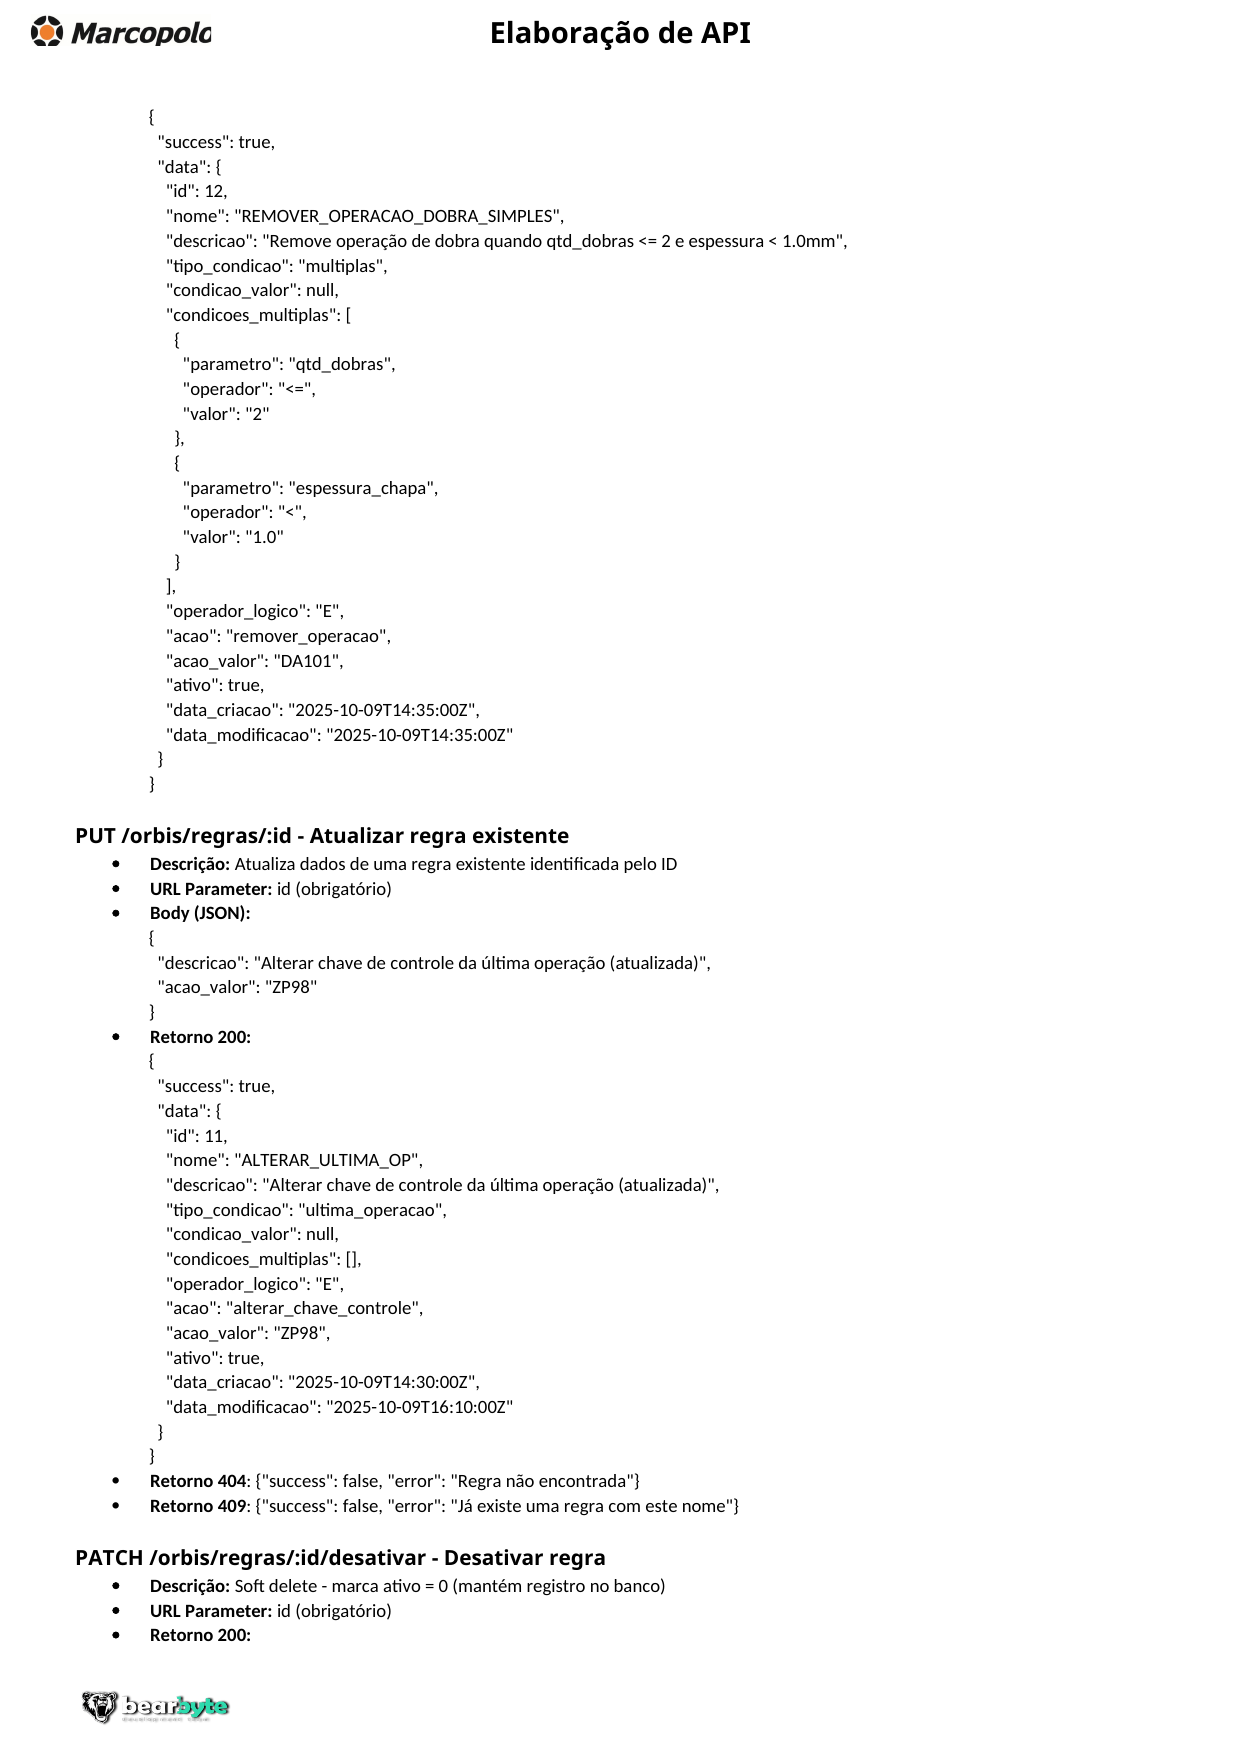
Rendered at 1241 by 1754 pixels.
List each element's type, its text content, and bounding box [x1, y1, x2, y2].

text { [149, 328, 1165, 351]
text "condicoes_multiplas": [], [149, 1247, 1165, 1270]
list URL Parameter: id (obrigatório) [112, 877, 1165, 900]
text "acao": "alterar_chave_controle", [149, 1297, 1165, 1319]
list Retorno 409: {"success": false, "error": "Já existe uma regra com este nome"} [112, 1494, 1165, 1517]
list Retorno 200: [112, 1623, 1165, 1646]
list Retorno 200: [112, 1025, 1165, 1048]
list Body (JSON): [112, 902, 1165, 924]
text "acao": "remover_operacao", [149, 624, 1165, 647]
text "success": true, [149, 1074, 1165, 1097]
text "parametro": "espessura_chapa", [149, 476, 1165, 499]
text } [149, 1445, 1165, 1468]
text "data_criacao": "2025-10-09T14:35:00Z", [149, 698, 1165, 721]
text "descricao": "Alterar chave de controle da última operação (atualizada)", [149, 951, 1165, 974]
text PUT /orbis/regras/:id - Atualizar regra existente [75, 822, 1165, 850]
text "tipo_condicao": "multiplas", [149, 254, 1165, 277]
text "tipo_condicao": "ultima_operacao", [149, 1198, 1165, 1221]
picture [29, 14, 211, 46]
text "data": { [149, 155, 1165, 178]
list Retorno 404: {"success": false, "error": "Regra não encontrada"} [112, 1469, 1165, 1492]
text "acao_valor": "ZP98" [149, 976, 1165, 998]
text { [149, 451, 1165, 474]
text "valor": "1.0" [149, 525, 1165, 548]
text "data": { [149, 1099, 1165, 1122]
text } [149, 772, 1165, 795]
text "data_modificacao": "2025-10-09T14:35:00Z" [149, 723, 1165, 746]
text "condicao_valor": null, [149, 1222, 1165, 1245]
text { [149, 1050, 1165, 1073]
text "id": 12, [149, 180, 1165, 203]
text "parametro": "qtd_dobras", [149, 352, 1165, 375]
text "operador_logico": "E", [149, 599, 1165, 622]
text "operador": "<", [149, 501, 1165, 523]
text "ativo": true, [149, 1346, 1165, 1369]
text } [149, 747, 1165, 770]
text "data_modificacao": "2025-10-09T16:10:00Z" [149, 1395, 1165, 1418]
text "nome": "ALTERAR_ULTIMA_OP", [149, 1148, 1165, 1171]
text ], [149, 575, 1165, 598]
text { [149, 106, 1165, 128]
text "condicoes_multiplas": [ [149, 303, 1165, 326]
list Descrição: Atualiza dados de uma regra existente identificada pelo ID [112, 852, 1165, 875]
list URL Parameter: id (obrigatório) [112, 1599, 1165, 1622]
text "ativo": true, [149, 673, 1165, 696]
text "data_criacao": "2025-10-09T14:30:00Z", [149, 1371, 1165, 1393]
text "success": true, [149, 130, 1165, 153]
text "descricao": "Remove operação de dobra quando qtd_dobras <= 2 e espessura < 1.0mm", [149, 229, 1165, 252]
text "descricao": "Alterar chave de controle da última operação (atualizada)", [149, 1173, 1165, 1196]
text } [149, 1000, 1165, 1023]
text }, [149, 427, 1165, 449]
text "acao_valor": "DA101", [149, 649, 1165, 672]
text "operador_logico": "E", [149, 1272, 1165, 1295]
text "valor": "2" [149, 402, 1165, 425]
text PATCH /orbis/regras/:id/desativar - Desativar regra [75, 1543, 1165, 1572]
text "operador": "<=", [149, 377, 1165, 400]
text "acao_valor": "ZP98", [149, 1321, 1165, 1344]
list Descrição: Soft delete - marca ativo = 0 (mantém registro no banco) [112, 1574, 1165, 1597]
text "id": 11, [149, 1124, 1165, 1147]
text { [149, 926, 1165, 949]
text } [149, 1420, 1165, 1443]
text "condicao_valor": null, [149, 278, 1165, 301]
text "nome": "REMOVER_OPERACAO_DOBRA_SIMPLES", [149, 204, 1165, 227]
text } [149, 550, 1165, 573]
